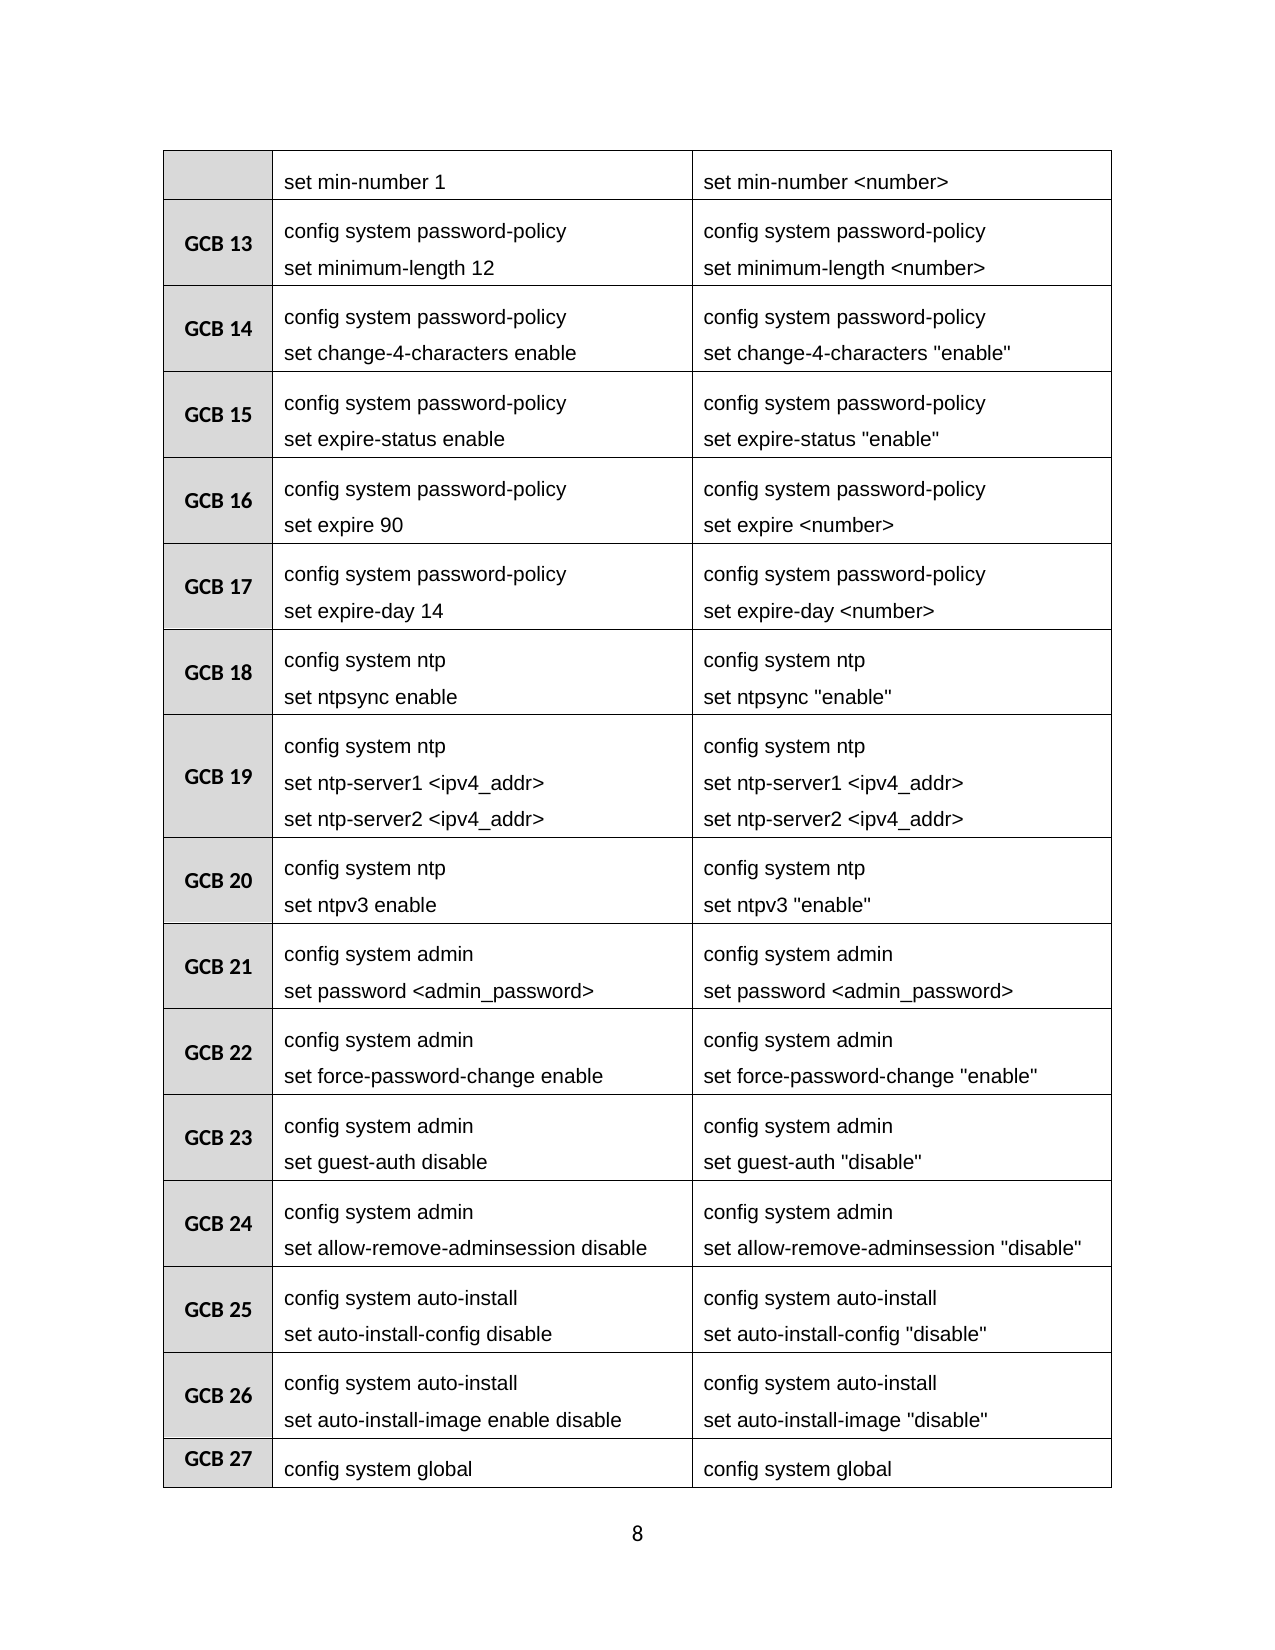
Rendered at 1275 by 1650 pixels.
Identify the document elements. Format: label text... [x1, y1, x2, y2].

table_cell config system auto-install set auto-install-image "disable" [693, 1353, 1111, 1437]
table_cell config system password-policy set expire-status "enable" [693, 372, 1111, 457]
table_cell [273, 151, 692, 199]
table_cell GCB 22 [164, 1009, 272, 1094]
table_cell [273, 1439, 692, 1487]
table_cell config system password-policy set change-4-characters enable [273, 286, 692, 371]
table_cell config system ntp set ntpsync "enable" [693, 630, 1111, 714]
table_cell config system password-policy set expire-day <number> [693, 544, 1111, 628]
table_cell config system ntp set ntpsync enable [273, 630, 692, 714]
table_cell GCB 23 [164, 1095, 272, 1180]
table_cell config system admin set guest-auth "disable" [693, 1095, 1111, 1180]
table_cell config system password-policy set expire-day 14 [273, 544, 692, 628]
table_cell GCB 17 [164, 544, 272, 628]
table_cell GCB 13 [164, 200, 272, 285]
table_cell GCB 20 [164, 838, 272, 922]
table_cell config system password-policy set expire-status enable [273, 372, 692, 457]
table_cell config system admin set force-password-change enable [273, 1009, 692, 1094]
table_cell config system ntp set ntp-server1 <ipv4_addr> set ntp-server2 <ipv4_addr> [693, 715, 1111, 837]
table_cell config system admin set allow-remove-adminsession "disable" [693, 1181, 1111, 1266]
table_cell config system admin set force-password-change "enable" [693, 1009, 1111, 1094]
table_cell config system password-policy set expire 90 [273, 458, 692, 543]
table_cell GCB 16 [164, 458, 272, 543]
table_cell GCB 18 [164, 630, 272, 714]
table_cell GCB 27 [164, 1439, 272, 1487]
table_cell config system admin set guest-auth disable [273, 1095, 692, 1180]
table_cell GCB 15 [164, 372, 272, 457]
table_cell GCB 19 [164, 715, 272, 837]
table_cell config system auto-install set auto-install-config disable [273, 1267, 692, 1352]
table_cell config system password-policy set expire <number> [693, 458, 1111, 543]
table_cell config system password-policy set minimum-length 12 [273, 200, 692, 285]
table_cell GCB 21 [164, 924, 272, 1008]
table_cell config system auto-install set auto-install-config "disable" [693, 1267, 1111, 1352]
table_cell config system ntp set ntpv3 enable [273, 838, 692, 922]
table_cell config system ntp set ntp-server1 <ipv4_addr> set ntp-server2 <ipv4_addr> [273, 715, 692, 837]
table_cell config system admin set allow-remove-adminsession disable [273, 1181, 692, 1266]
table_cell config system password-policy set minimum-length <number> [693, 200, 1111, 285]
table_cell GCB 12 [164, 151, 272, 199]
table_cell config system admin set password <admin_password> [693, 924, 1111, 1008]
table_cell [693, 151, 1111, 199]
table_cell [693, 1439, 1111, 1487]
table_cell GCB 14 [164, 286, 272, 371]
table_cell config system ntp set ntpv3 "enable" [693, 838, 1111, 922]
table_cell GCB 26 [164, 1353, 272, 1437]
table_cell GCB 25 [164, 1267, 272, 1352]
table_cell config system admin set password <admin_password> [273, 924, 692, 1008]
table_cell config system password-policy set change-4-characters "enable" [693, 286, 1111, 371]
table_cell GCB 24 [164, 1181, 272, 1266]
table_cell config system auto-install set auto-install-image enable disable [273, 1353, 692, 1437]
